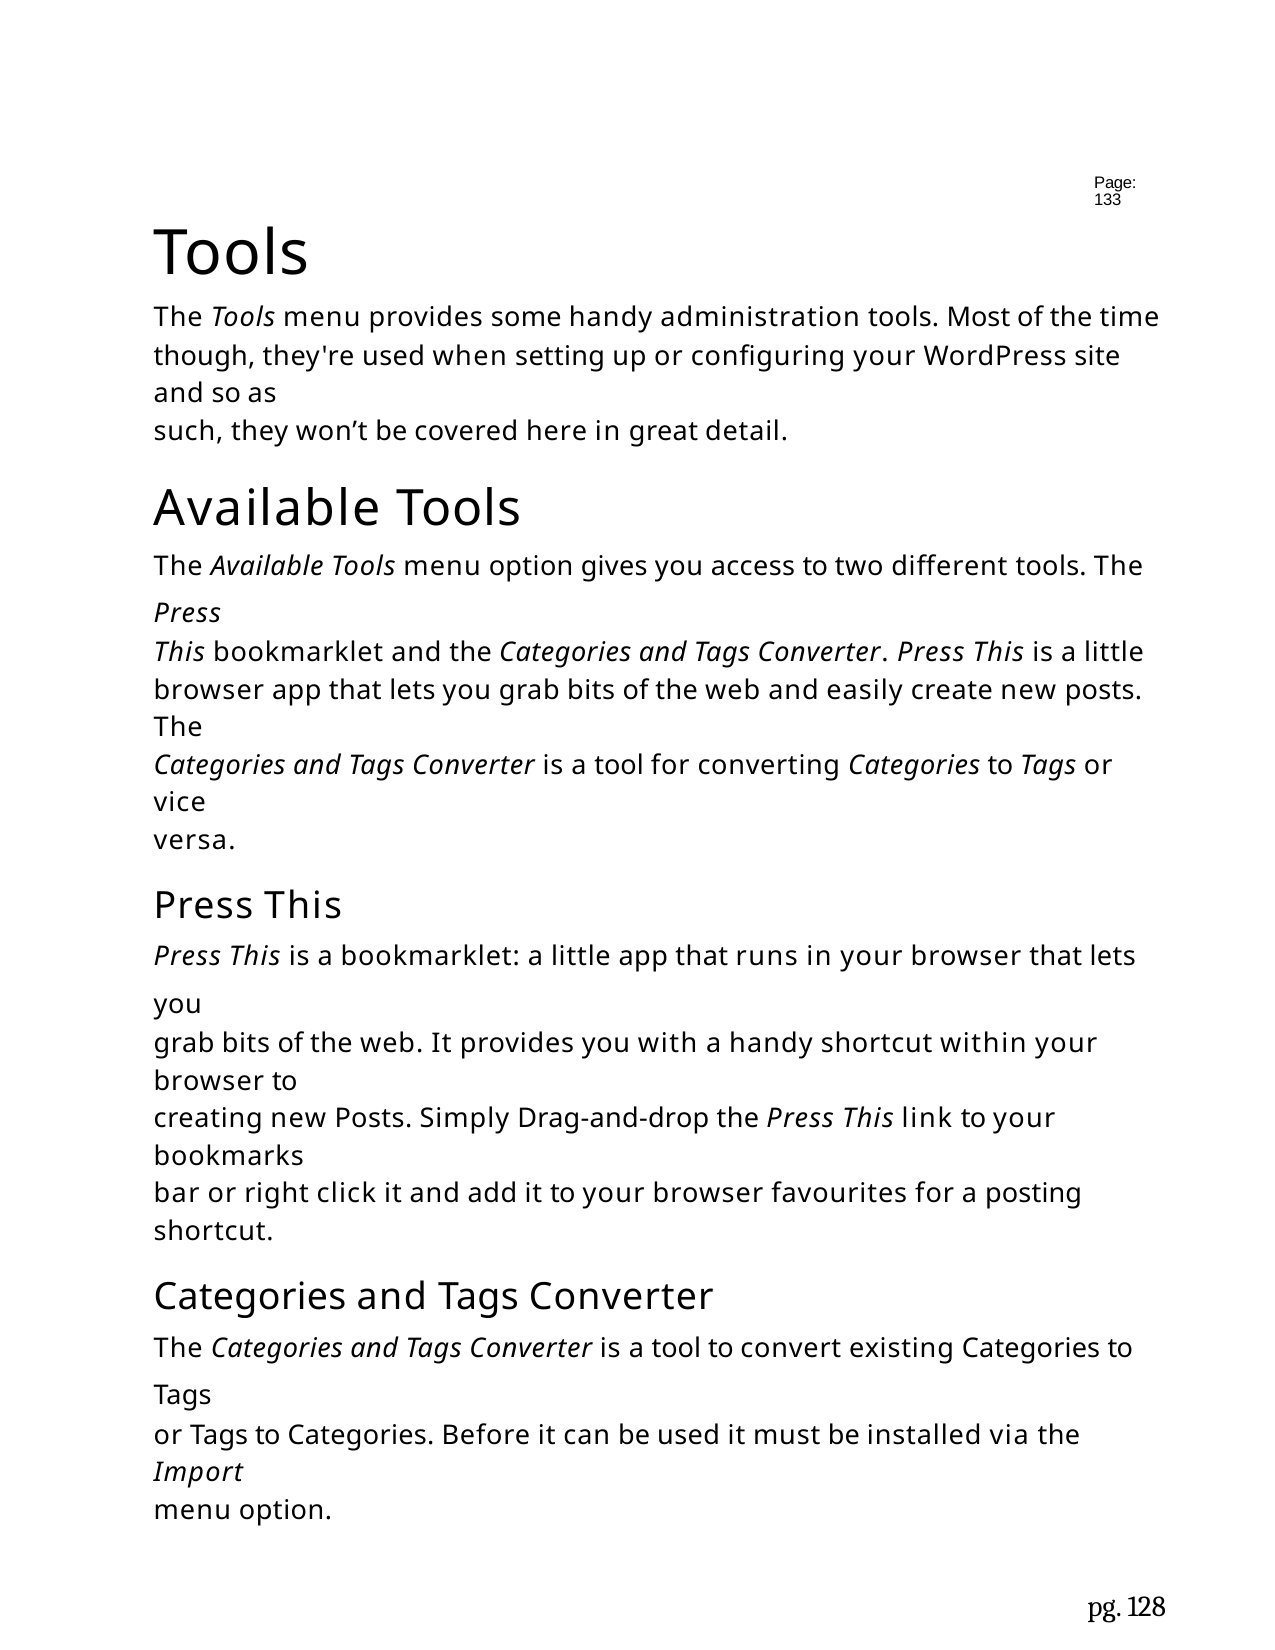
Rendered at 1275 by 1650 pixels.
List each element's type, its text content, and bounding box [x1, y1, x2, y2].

text though, they're used when setting up or configuring your WordPress site and so as [153, 335, 1166, 410]
text grab bits of the web. It provides you with a handy shortcut within your browser to [153, 1023, 1166, 1098]
text bar or right click it and add it to your browser favourites for a posting shortcut. [153, 1173, 1166, 1248]
text The Categories and Tags Converter is a tool to convert existing Categories to Tags [153, 1319, 1166, 1414]
text Press This is a bookmarklet: a little app that runs in your browser that lets you [153, 928, 1166, 1023]
text versa. [153, 819, 1166, 857]
text such, they won’t be covered here in great detail. [153, 410, 1166, 448]
text Tools [153, 208, 1166, 291]
text Page: 133 [1094, 175, 1166, 208]
text Categories and Tags Converter is a tool for converting Categories to Tags or vice [153, 744, 1166, 819]
text creating new Posts. Simply Drag-and-drop the Press This link to your bookmarks [153, 1098, 1166, 1173]
text Categories and Tags Converter [153, 1273, 1166, 1319]
text Press This [153, 882, 1166, 928]
text The Tools menu provides some handy administration tools. Most of the time [153, 291, 1166, 335]
text or Tags to Categories. Before it can be used it must be installed via the Import [153, 1414, 1166, 1489]
text menu option. [153, 1489, 1166, 1527]
text Available Tools [153, 473, 1166, 538]
text This bookmarklet and the Categories and Tags Converter. Press This is a little [153, 632, 1166, 669]
text browser app that lets you grab bits of the web and easily create new posts. The [153, 669, 1166, 744]
text The Available Tools menu option gives you access to two different tools. The Press [153, 538, 1166, 632]
